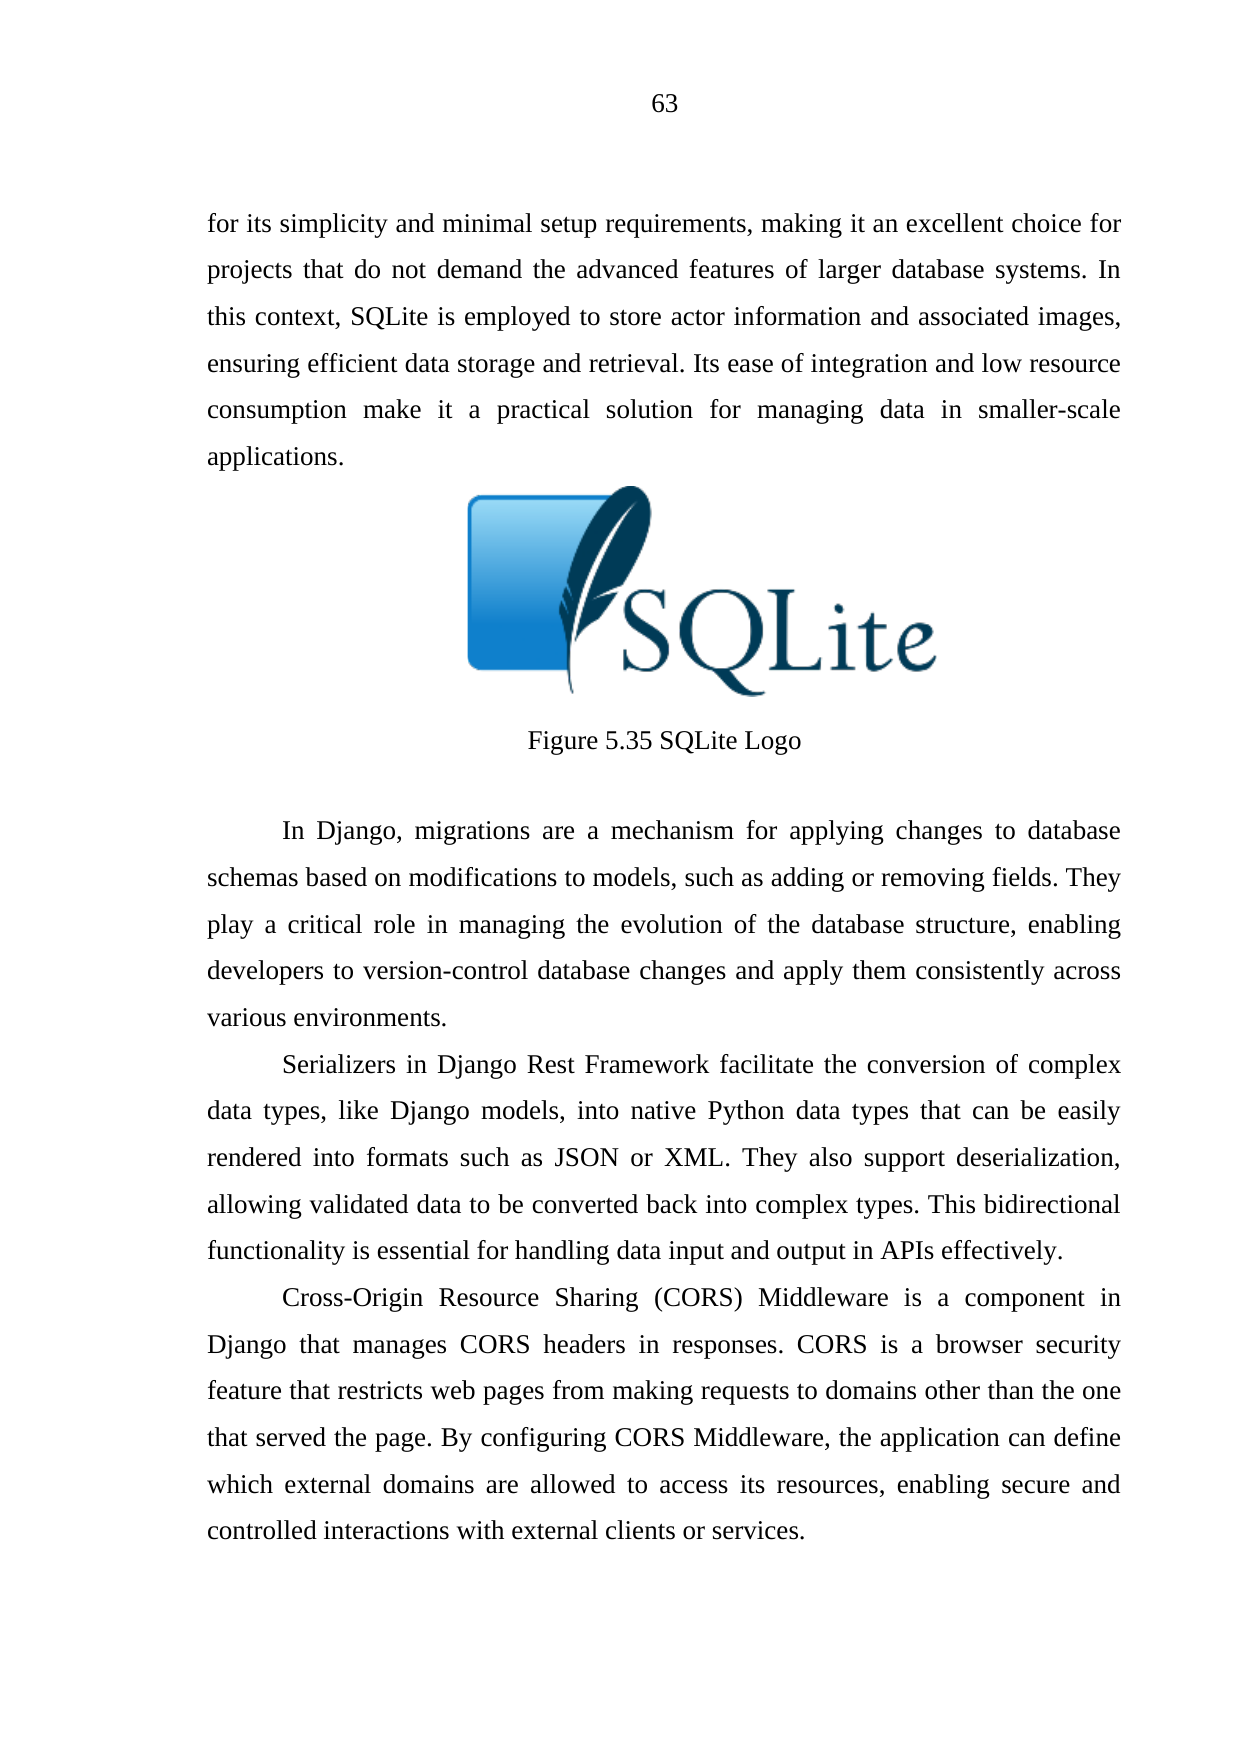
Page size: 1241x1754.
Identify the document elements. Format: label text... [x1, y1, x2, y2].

text Serializers in Django Rest Framework facilitate the conversion of complex data types, like Django models, into native Python data types that can be easily rendered into formats such as JSON or XML. They also support deserialization, allowing validated data to be converted back into complex types. This bidirectional functionality is essential for handling data input and output in APIs effectively. [207, 1048, 1122, 1266]
text In Django, migrations are a mechanism for applying changes to database schemas based on modifications to models, such as adding or removing fields. They play a critical role in managing the evolution of the database structure, enabling developers to version-control database changes and apply them consistently across various environments. [207, 814, 1122, 1032]
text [207, 207, 1122, 471]
text Cross-Origin Resource Sharing (CORS) Middleware is a component in Django that manages CORS headers in responses. CORS is a browser security feature that restricts web pages from making requests to domains other than the one that served the page. By configuring CORS Middleware, the application can define which external domains are allowed to access its resources, enabling secure and controlled interactions with external clients or services. [207, 1281, 1122, 1546]
picture [467, 486, 937, 697]
